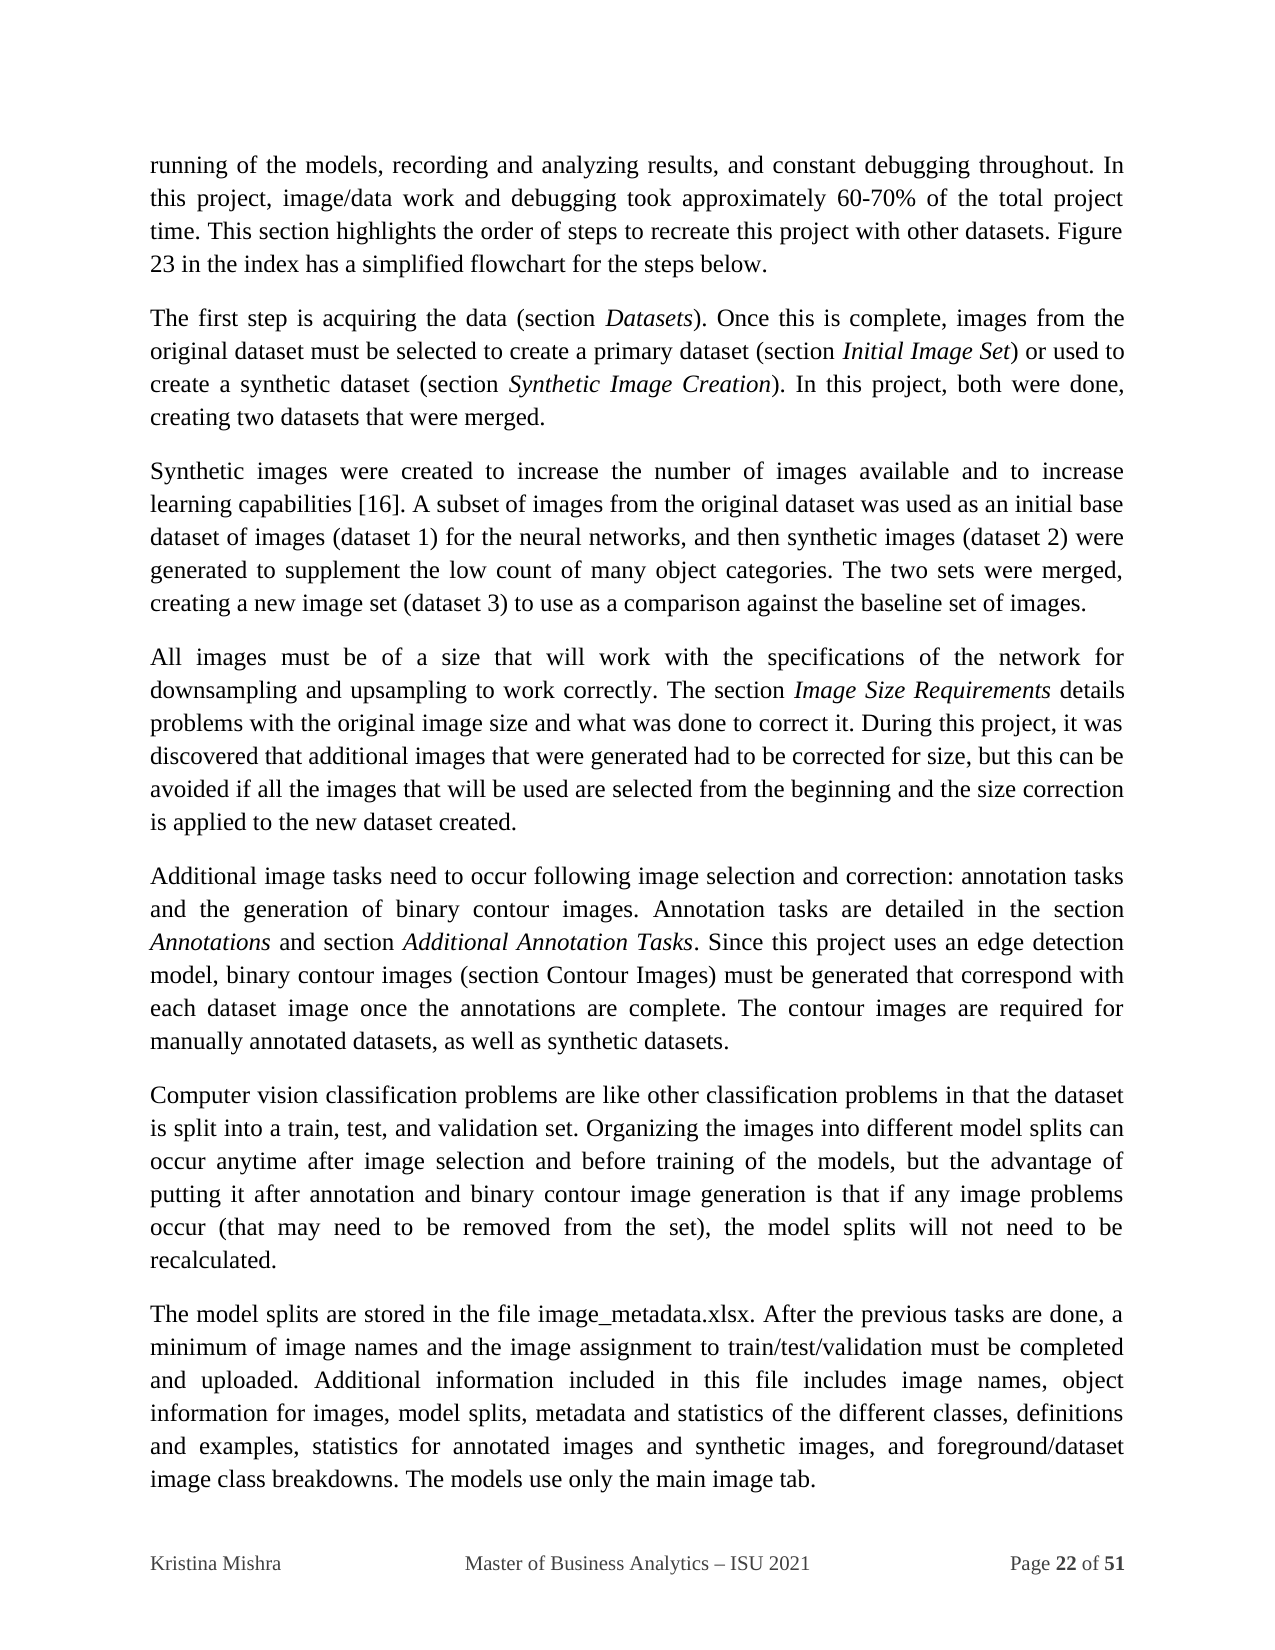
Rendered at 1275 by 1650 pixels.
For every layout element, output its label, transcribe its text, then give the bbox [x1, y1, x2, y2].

text Computer vision classification problems are like other classification problems in that the dataset is split into a train, test, and validation set. Organizing the images into different model splits can occur anytime after image selection and before training of the models, but the advantage of putting it after annotation and binary contour image generation is that if any image problems occur (that may need to be removed from the set), the model splits will not need to be recalculated. [150, 1080, 1125, 1273]
text All images must be of a size that will work with the specifications of the network for downsampling and upsampling to work correctly. The section Image Size Requirements details problems with the original image size and what was done to correct it. During this project, it was discovered that additional images that were generated had to be corrected for size, but this can be avoided if all the images that will be used are selected from the beginning and the size correction is applied to the new dataset created. [150, 642, 1125, 836]
text Synthetic images were created to increase the number of images available and to increase learning capabilities [16]. A subset of images from the original dataset was used as an initial base dataset of images (dataset 1) for the neural networks, and then synthetic images (dataset 2) were generated to supplement the low count of many object categories. The two sets were merged, creating a new image set (dataset 3) to use as a comparison against the baseline set of images. [150, 456, 1125, 617]
text The model splits are stored in the file image_metadata.xlsx. After the previous tasks are done, a minimum of image names and the image assignment to train/test/validation must be completed and uploaded. Additional information included in this file includes image names, object information for images, model splits, metadata and statistics of the different classes, definitions and examples, statistics for annotated images and synthetic images, and foreground/dataset image class breakdowns. The models use only the main image tab. [150, 1299, 1125, 1492]
text Additional image tasks need to occur following image selection and correction: annotation tasks and the generation of binary contour images. Annotation tasks are detailed in the section Annotations and section Additional Annotation Tasks. Since this project uses an edge detection model, binary contour images (section Contour Images) must be generated that correspond with each dataset image once the annotations are complete. The contour images are required for manually annotated datasets, as well as synthetic datasets. [150, 861, 1125, 1054]
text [150, 150, 1125, 278]
text The first step is acquiring the data (section Datasets). Once this is complete, images from the original dataset must be selected to create a primary dataset (section Initial Image Set) or used to create a synthetic dataset (section Synthetic Image Creation). In this project, both were done, creating two datasets that were merged. [150, 303, 1125, 431]
